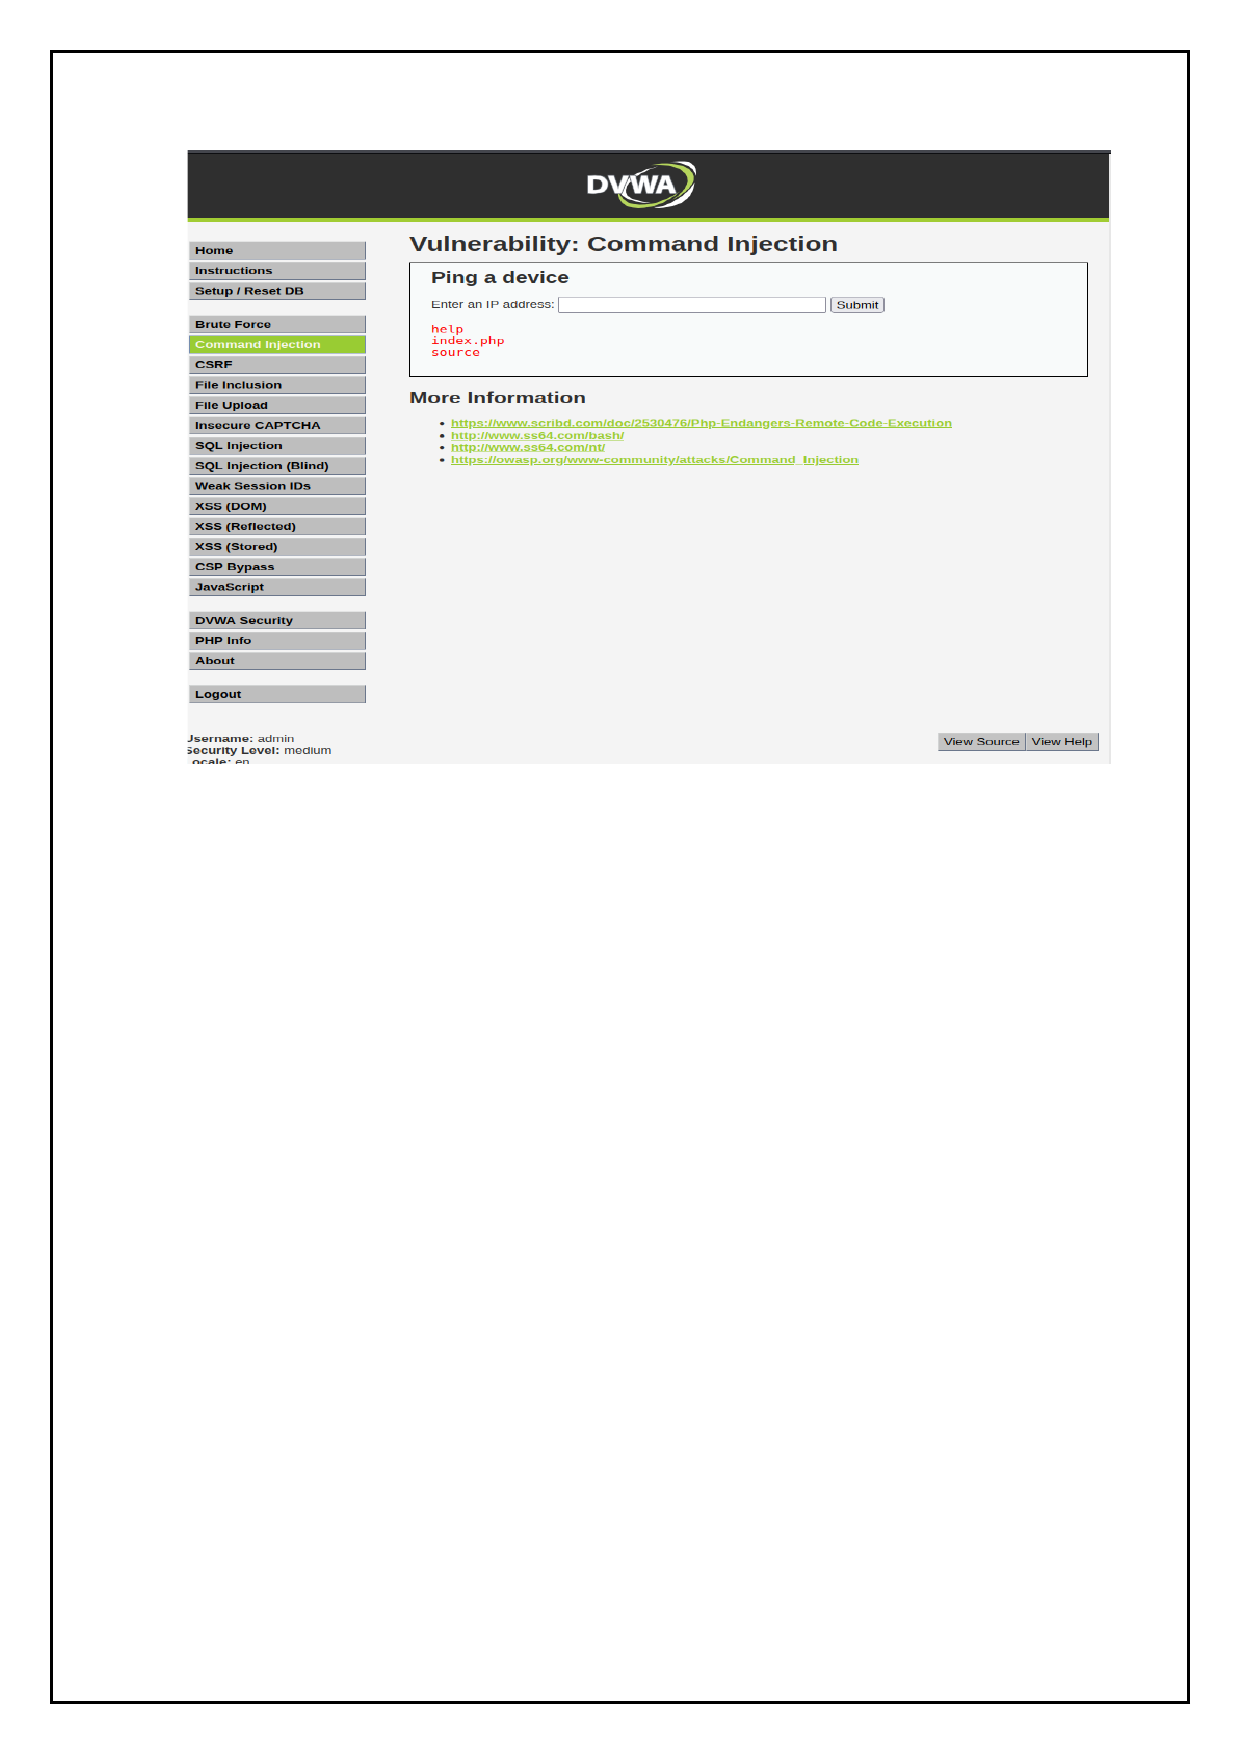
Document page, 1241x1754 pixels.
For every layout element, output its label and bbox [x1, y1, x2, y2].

picture [187, 150, 1111, 764]
